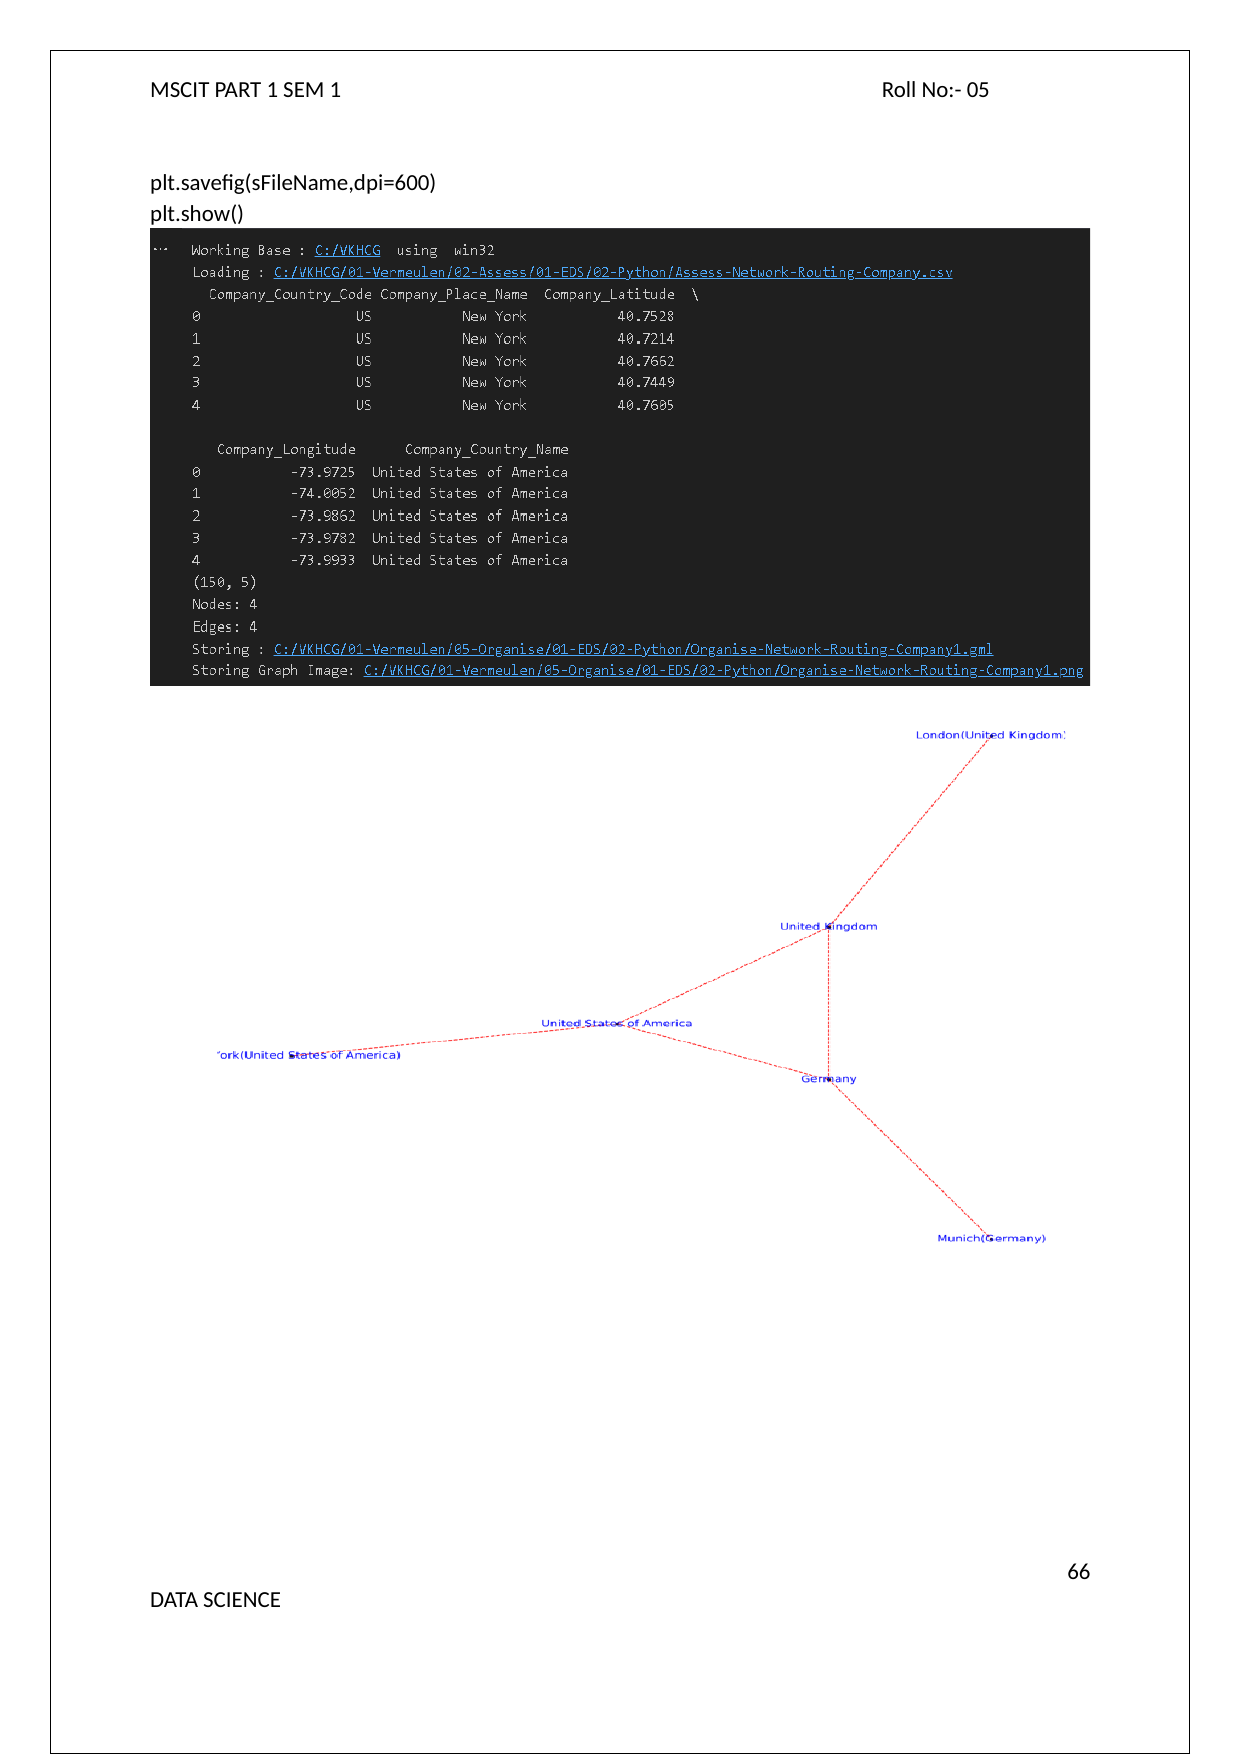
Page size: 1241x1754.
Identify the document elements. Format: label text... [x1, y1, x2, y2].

text plt.savefig(sFileName,dpi=600) [150, 168, 1090, 197]
picture [150, 228, 1091, 686]
text plt.show() [150, 199, 1090, 227]
picture [150, 687, 1091, 1284]
